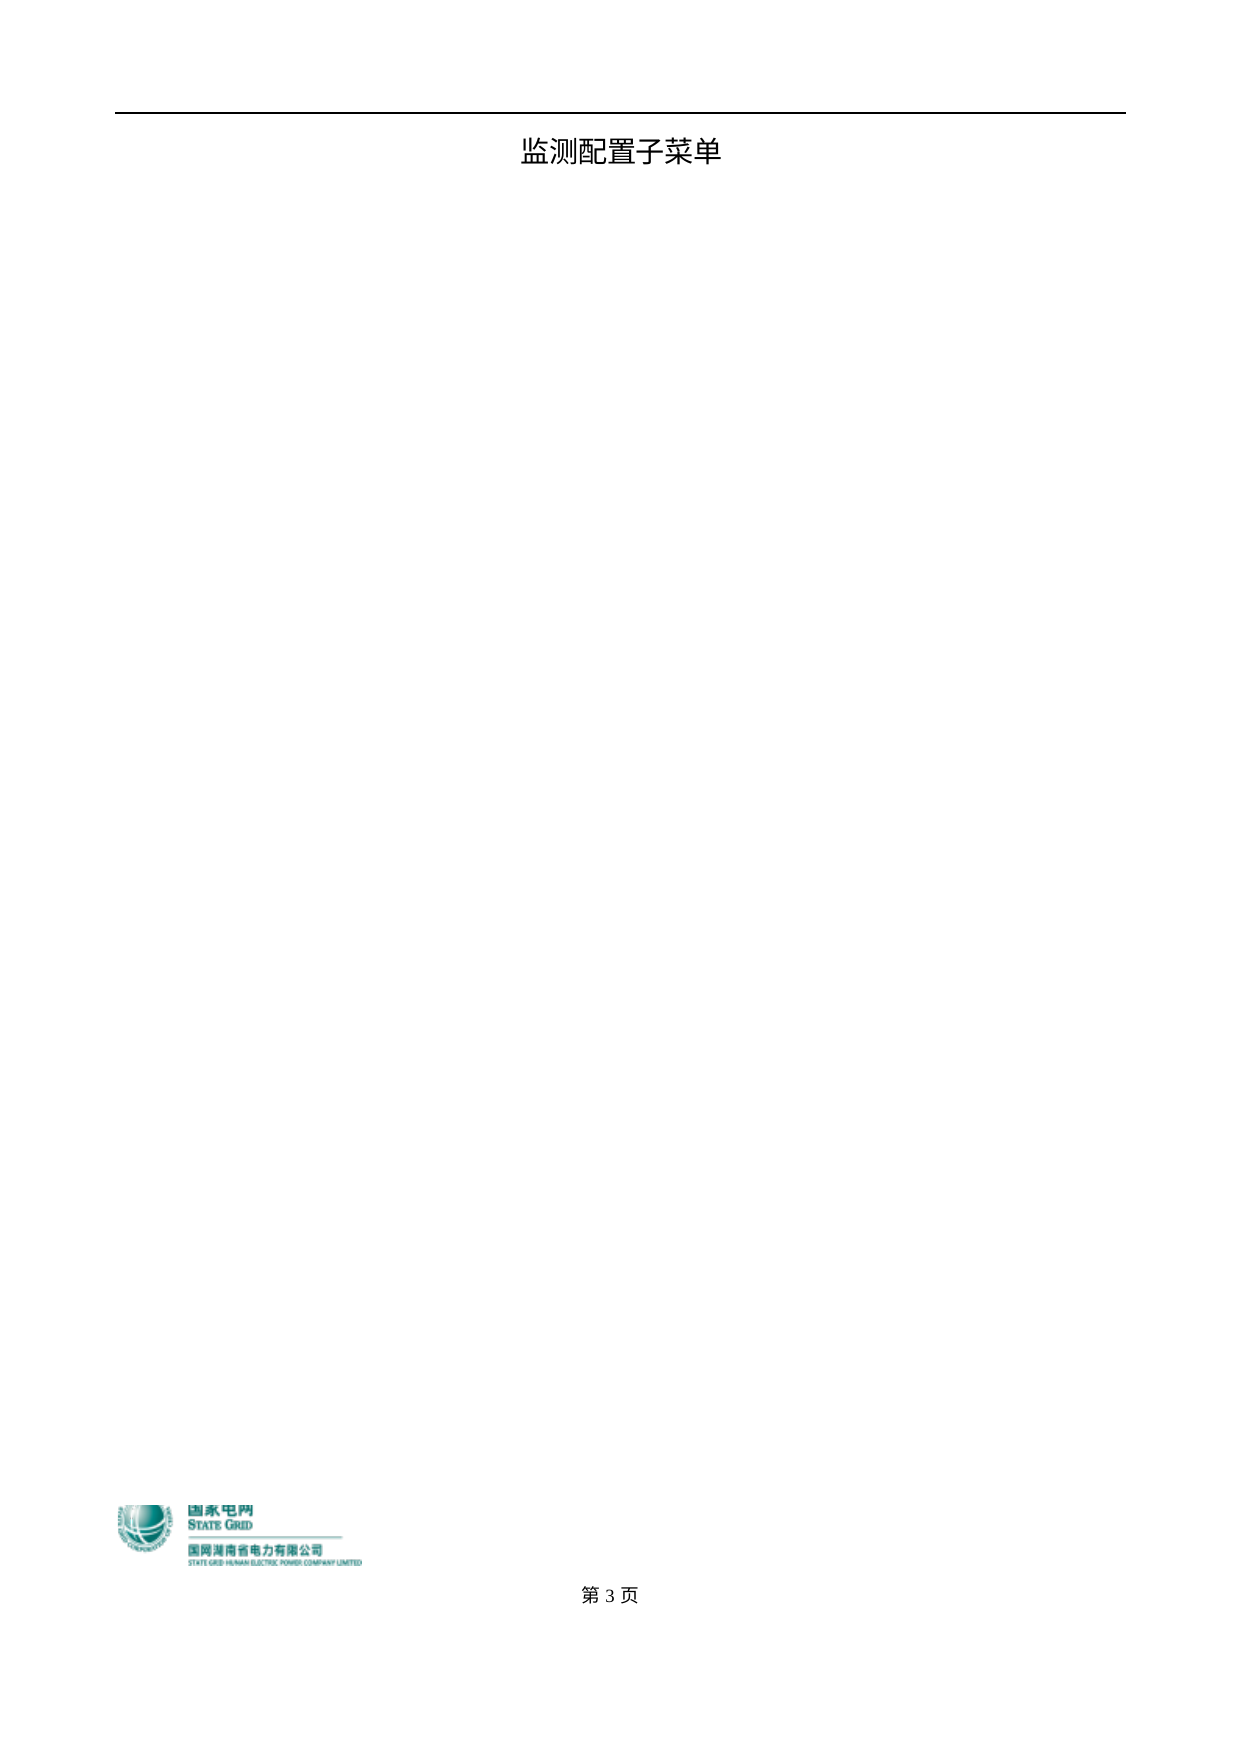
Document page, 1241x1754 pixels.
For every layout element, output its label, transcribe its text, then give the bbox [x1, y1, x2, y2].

picture [117, 1505, 362, 1566]
text 监测配置子菜单 [521, 134, 1125, 169]
